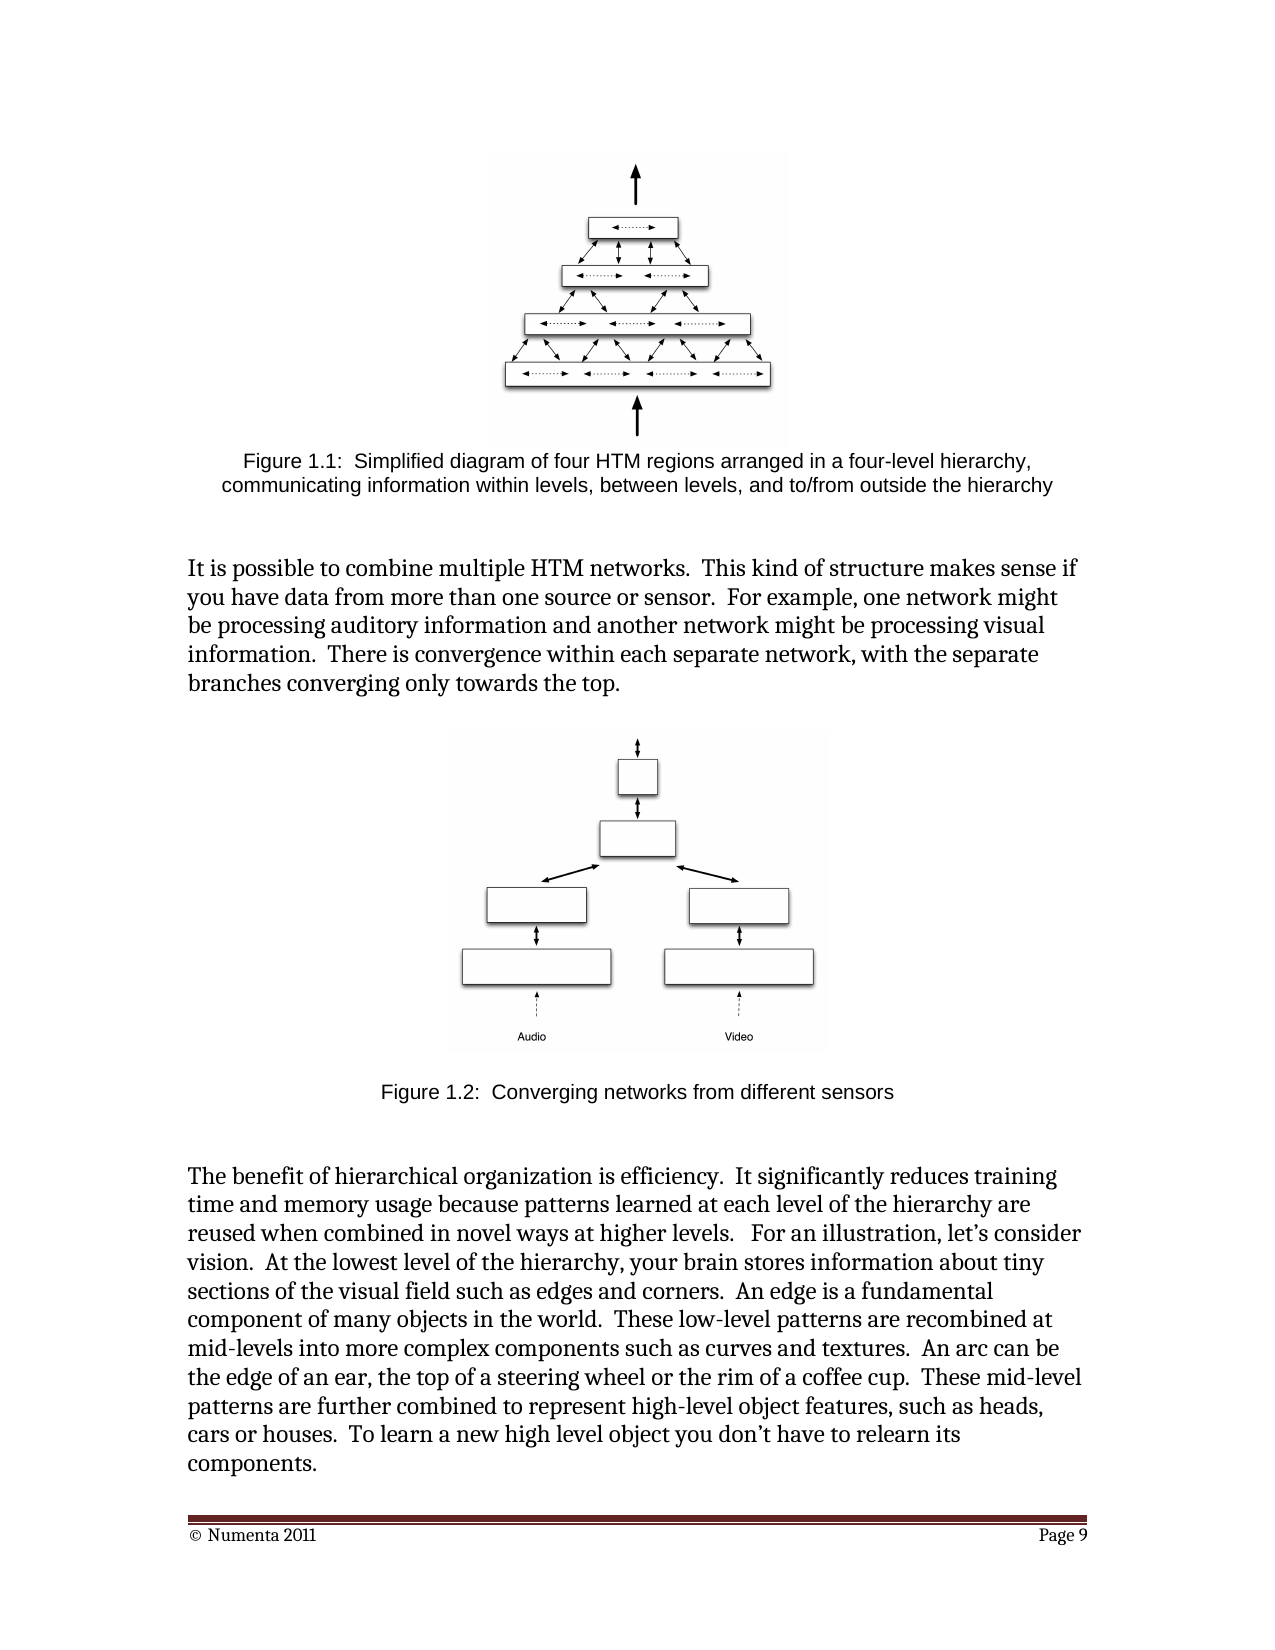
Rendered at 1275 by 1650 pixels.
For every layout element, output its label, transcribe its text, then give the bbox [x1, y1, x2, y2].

text It is possible to combine multiple HTM networks. This kind of structure makes sense if you have data from more than one source or sensor. For example, one network might be processing auditory information and another network might be processing visual information. There is convergence within each separate network, with the separate branches converging only towards the top. [187, 554, 1087, 698]
text Figure 1.1: Simplified diagram of four HTM regions arranged in a four-level hierarchy, communicating information within levels, between levels, and to/from outside the hierarchy [187, 448, 1087, 496]
text The benefit of hierarchical organization is efficiency. It significantly reduces training time and memory usage because patterns learned at each level of the hierarchy are reused when combined in novel ways at higher levels. For an illustration, let’s consider vision. At the lowest level of the hierarchy, your brain stores information about tiny sections of the visual field such as edges and corners. An edge is a fundamental component of many objects in the world. These low-level patterns are recombined at mid-levels into more complex components such as curves and textures. An arc can be the edge of an ear, the top of a steering wheel or the rim of a coffee cup. These mid-level patterns are further combined to represent high-level object features, such as heads, cars or houses. To learn a new high level object you don’t have to relearn its components. [187, 1162, 1087, 1478]
picture [487, 150, 788, 449]
text Figure 1.2: Converging networks from different sensors [187, 1080, 1087, 1104]
picture [446, 726, 829, 1052]
